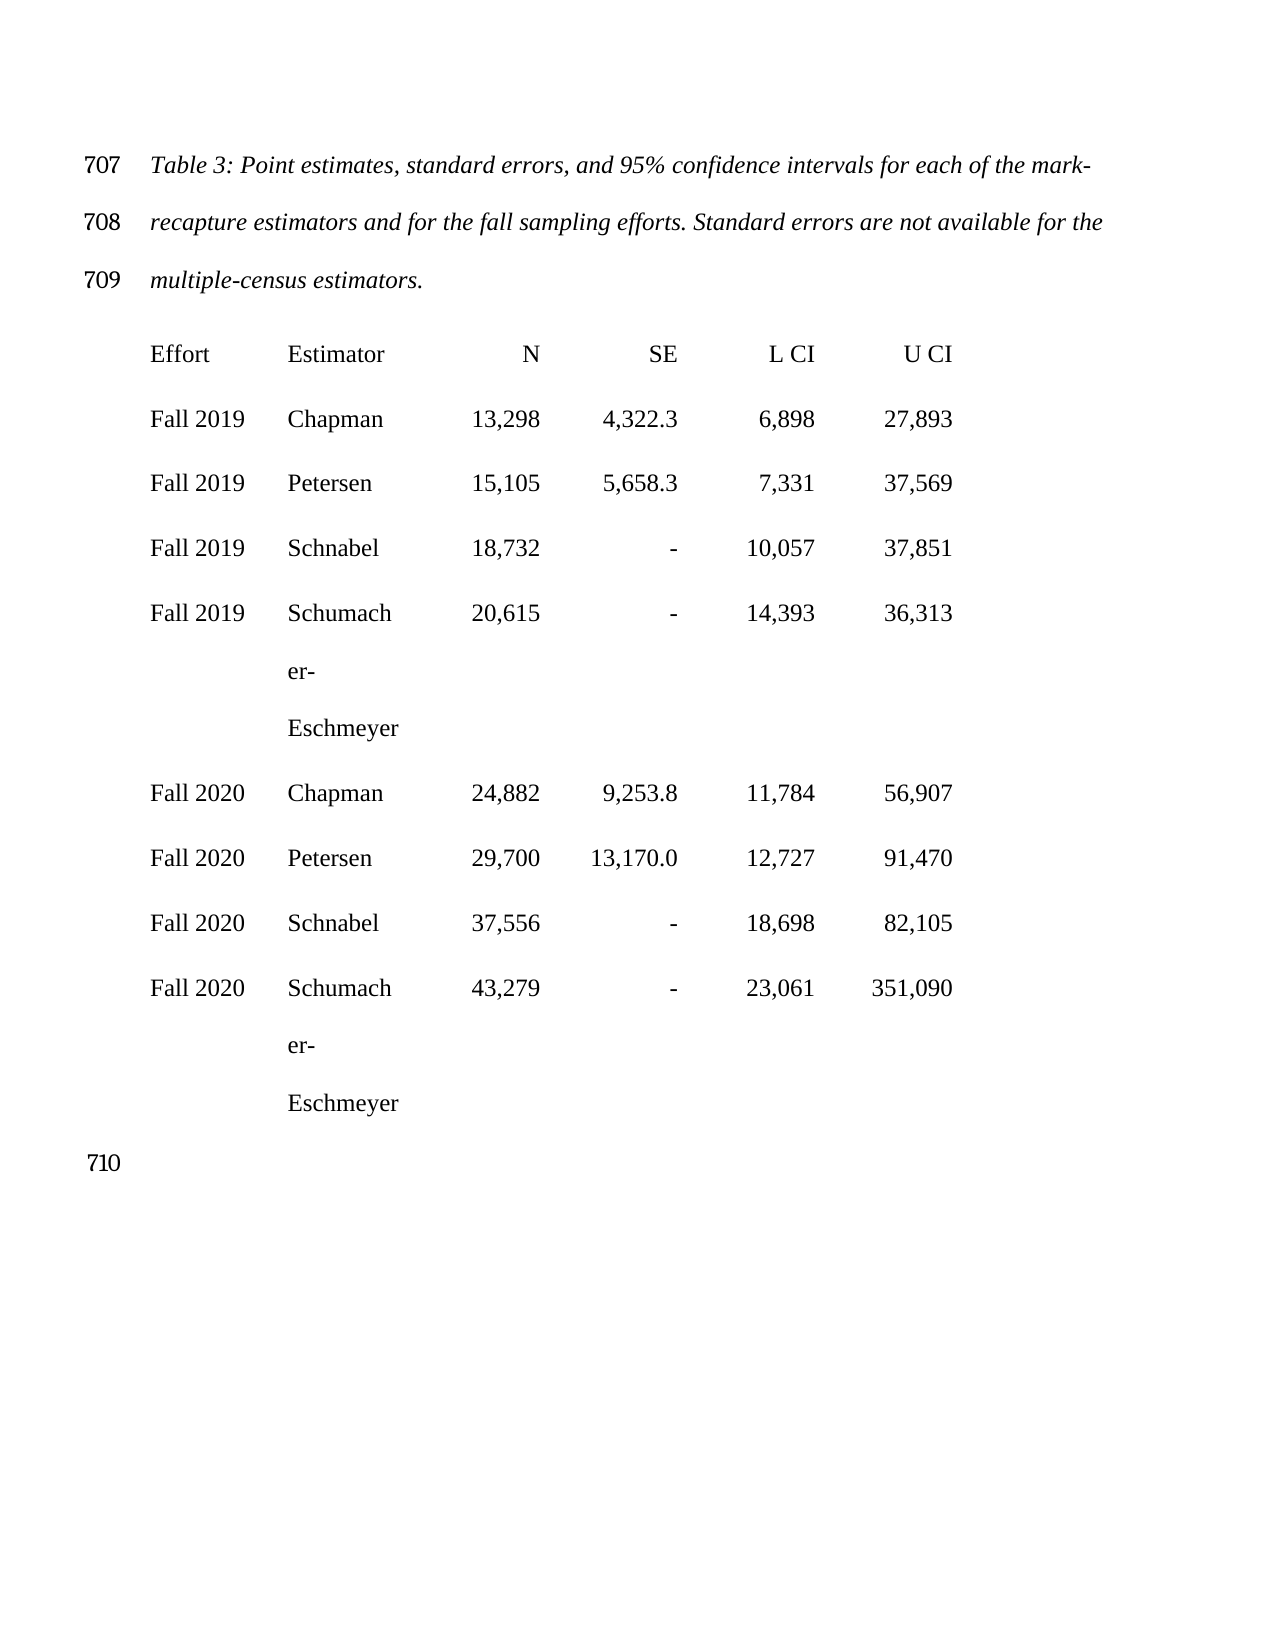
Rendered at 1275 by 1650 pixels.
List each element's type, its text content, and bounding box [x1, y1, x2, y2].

table_cell 82,105 [826, 904, 964, 969]
table_cell Fall 2019 [139, 465, 276, 530]
table_cell 4,322.3 [551, 400, 689, 465]
table_cell Fall 2020 [139, 775, 276, 839]
table_cell 36,313 [826, 595, 964, 774]
table_cell Schumacher-Eschmeyer [276, 969, 414, 1149]
table_cell 12,727 [689, 839, 826, 904]
table_cell - [551, 530, 689, 594]
table_cell Schnabel [276, 530, 414, 594]
table_cell Fall 2019 [139, 595, 276, 774]
table_cell 7,331 [689, 465, 826, 530]
table_cell 91,470 [826, 839, 964, 904]
table_cell 13,170.0 [551, 839, 689, 904]
table_header L CI [689, 335, 826, 400]
table_cell 9,253.8 [551, 775, 689, 839]
table_cell Schnabel [276, 904, 414, 969]
table_cell 13,298 [414, 400, 551, 465]
table_cell - [551, 595, 689, 774]
table_cell 20,615 [414, 595, 551, 774]
table_cell Petersen [276, 839, 414, 904]
table_cell Fall 2019 [139, 530, 276, 594]
table_cell 23,061 [689, 969, 826, 1149]
table_cell 24,882 [414, 775, 551, 839]
text Table 3: Point estimates, standard errors, and 95% confidence intervals for each of the mark-recapture estimators and for the fall sampling efforts. Standard errors are not available for the multiple-census estimators. [150, 150, 1125, 294]
table_cell 18,698 [689, 904, 826, 969]
table_cell 43,279 [414, 969, 551, 1149]
table_cell - [551, 969, 689, 1149]
table_cell 29,700 [414, 839, 551, 904]
table_cell 37,851 [826, 530, 964, 594]
table_cell 5,658.3 [551, 465, 689, 530]
table_cell 56,907 [826, 775, 964, 839]
table_cell 6,898 [689, 400, 826, 465]
table_cell 14,393 [689, 595, 826, 774]
table_cell Fall 2019 [139, 400, 276, 465]
table_header Estimator [276, 335, 414, 400]
table_cell Chapman [276, 400, 414, 465]
table_cell - [551, 904, 689, 969]
table_cell Fall 2020 [139, 969, 276, 1149]
table_cell Fall 2020 [139, 904, 276, 969]
table_cell Fall 2020 [139, 839, 276, 904]
table_cell 10,057 [689, 530, 826, 594]
table_cell 27,893 [826, 400, 964, 465]
table_cell 37,556 [414, 904, 551, 969]
table_header SE [551, 335, 689, 400]
table_cell Chapman [276, 775, 414, 839]
table_cell 15,105 [414, 465, 551, 530]
table_header Effort [139, 335, 276, 400]
table_cell 18,732 [414, 530, 551, 594]
table_cell 351,090 [826, 969, 964, 1149]
table_cell Schumacher-Eschmeyer [276, 595, 414, 774]
table_cell Petersen [276, 465, 414, 530]
table_header U CI [826, 335, 964, 400]
table_header N [414, 335, 551, 400]
table_cell 11,784 [689, 775, 826, 839]
table_cell 37,569 [826, 465, 964, 530]
